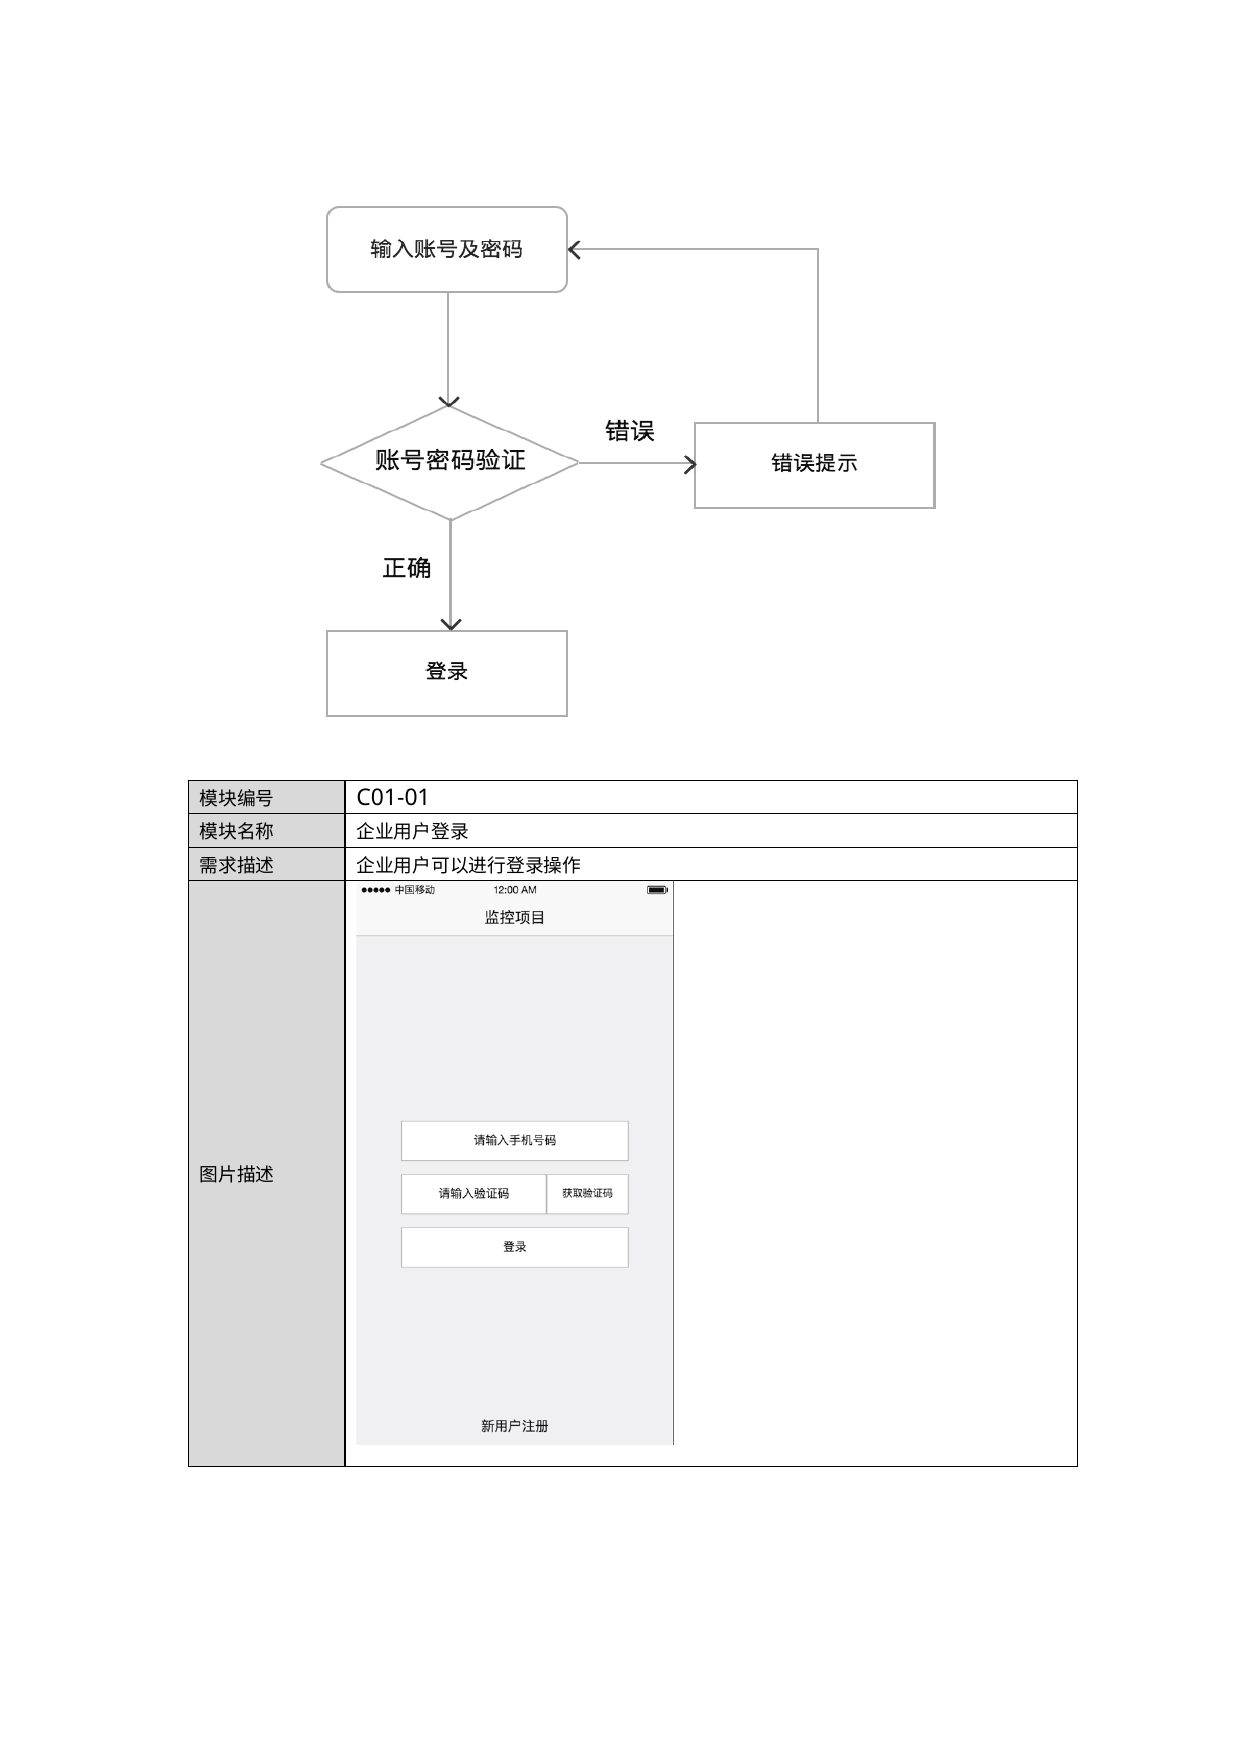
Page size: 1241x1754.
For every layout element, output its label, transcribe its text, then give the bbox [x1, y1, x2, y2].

picture [281, 162, 959, 753]
table_cell [346, 881, 1077, 1466]
table_cell 需求描述 [189, 848, 344, 880]
table_cell 企业用户可以进行登录操作 [346, 848, 1077, 880]
table_cell 图片描述 [189, 881, 344, 1466]
table_cell 模块名称 [189, 814, 344, 847]
table_header 模块编号 [189, 781, 344, 813]
table_cell 企业用户登录 [346, 814, 1077, 847]
picture [356, 881, 674, 1445]
table_header C01-01 [346, 781, 1077, 813]
